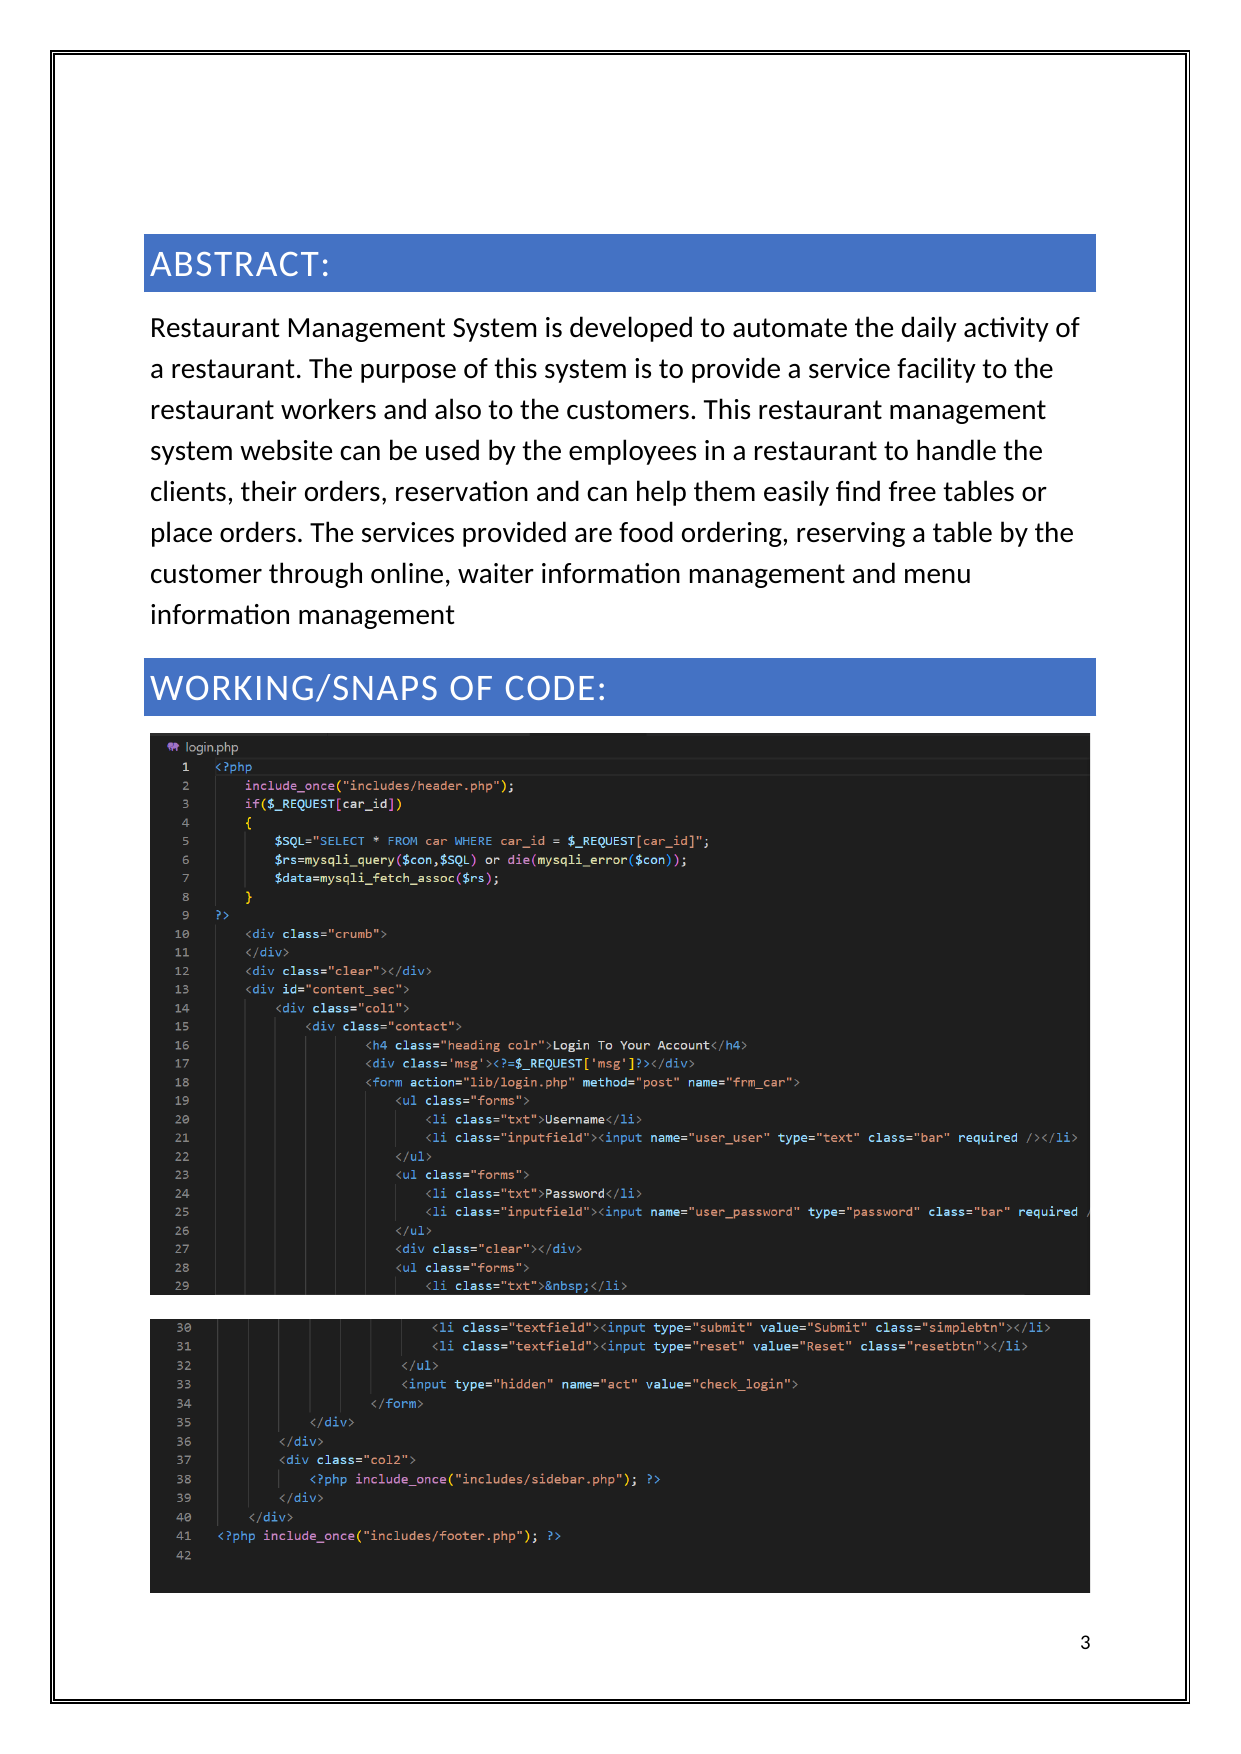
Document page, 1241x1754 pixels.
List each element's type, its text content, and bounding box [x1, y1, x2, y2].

picture [150, 733, 1091, 1295]
subtitle ABSTRACT: [150, 240, 1090, 286]
subtitle working/snaps of code: [150, 664, 1090, 710]
text Restaurant Management System is developed to automate the daily activity of a restaurant. The purpose of this system is to provide a service facility to the restaurant workers and also to the customers. This restaurant management system website can be used by the employees in a restaurant to handle the clients, their orders, reservation and can help them easily find free tables or place orders. The services provided are food ordering, reserving a table by the customer through online, waiter information management and menu information management [150, 309, 1090, 632]
picture [150, 1319, 1091, 1593]
